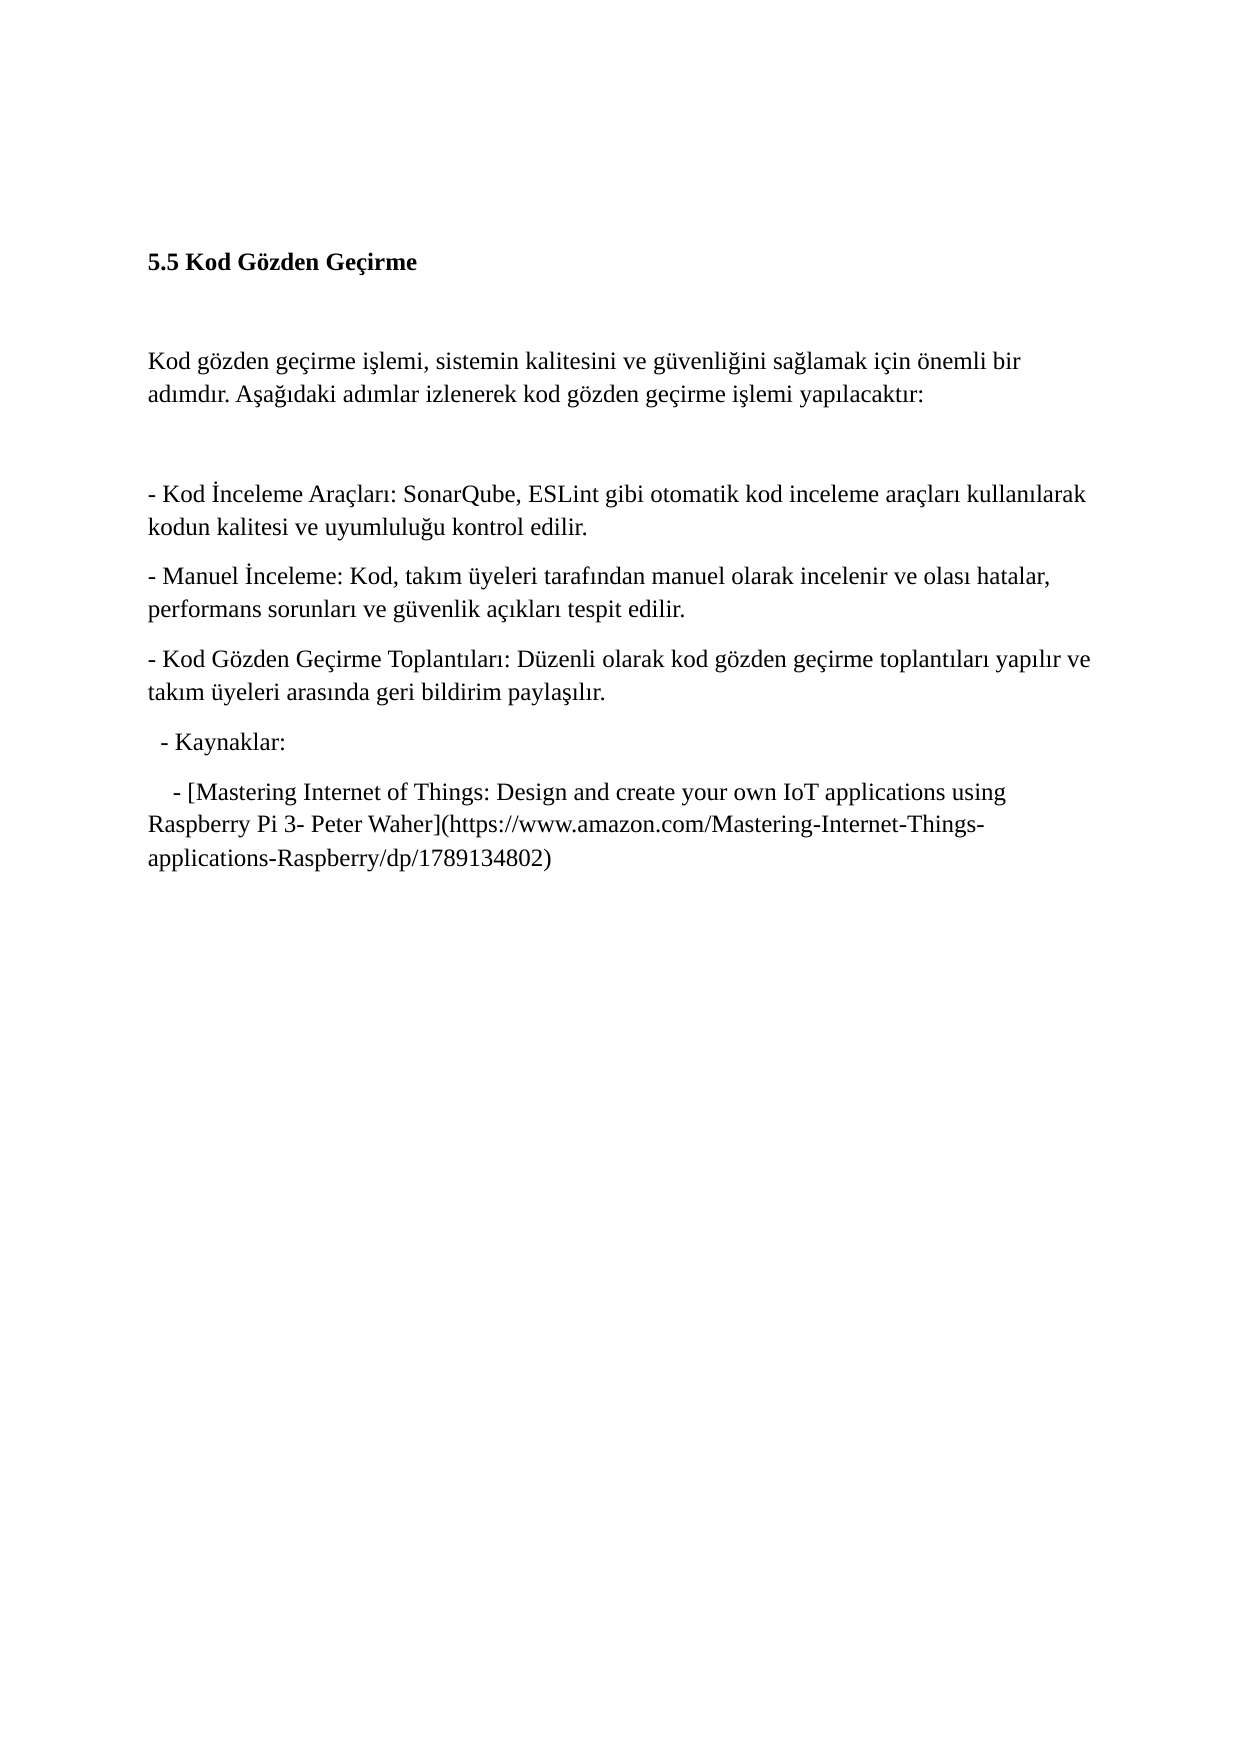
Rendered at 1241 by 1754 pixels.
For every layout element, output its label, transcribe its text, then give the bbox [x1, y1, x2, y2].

text - [Mastering Internet of Things: Design and create your own IoT applications using Raspberry Pi 3- Peter Waher](https://www.amazon.com/Mastering-Internet-Things-applications-Raspberry/dp/1789134802) [148, 777, 1093, 871]
text - Kaynaklar: [148, 727, 1093, 756]
text Kod gözden geçirme işlemi, sistemin kalitesini ve güvenliğini sağlamak için önemli bir adımdır. Aşağıdaki adımlar izlenerek kod gözden geçirme işlemi yapılacaktır: [148, 346, 1093, 408]
text - Kod İnceleme Araçları: SonarQube, ESLint gibi otomatik kod inceleme araçları kullanılarak kodun kalitesi ve uyumluluğu kontrol edilir. [148, 479, 1093, 541]
text - Kod Gözden Geçirme Toplantıları: Düzenli olarak kod gözden geçirme toplantıları yapılır ve takım üyeleri arasında geri bildirim paylaşılır. [148, 644, 1093, 706]
text 5.5 Kod Gözden Geçirme [148, 247, 1093, 276]
text - Manuel İnceleme: Kod, takım üyeleri tarafından manuel olarak incelenir ve olası hatalar, performans sorunları ve güvenlik açıkları tespit edilir. [148, 561, 1093, 623]
